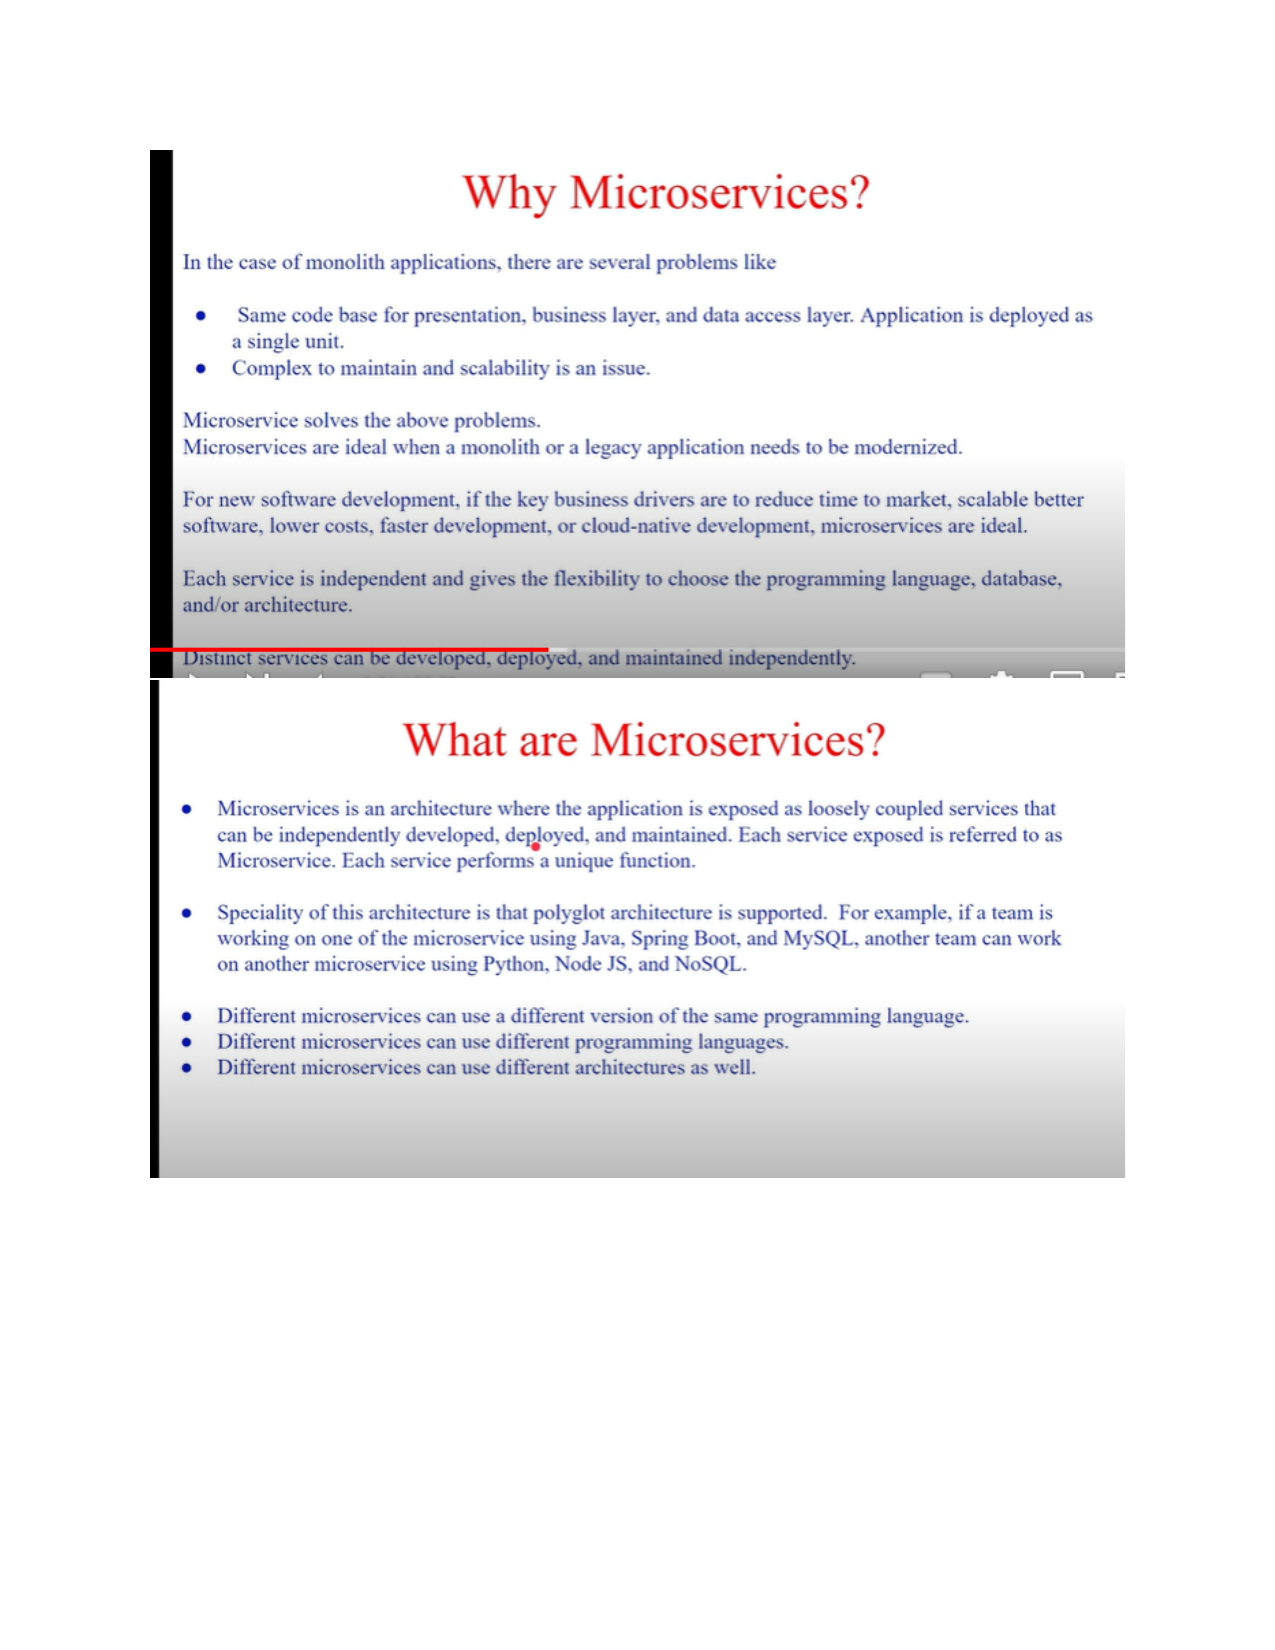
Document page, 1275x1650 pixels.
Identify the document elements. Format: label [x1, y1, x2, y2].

picture [150, 150, 1125, 678]
picture [150, 680, 1125, 1178]
